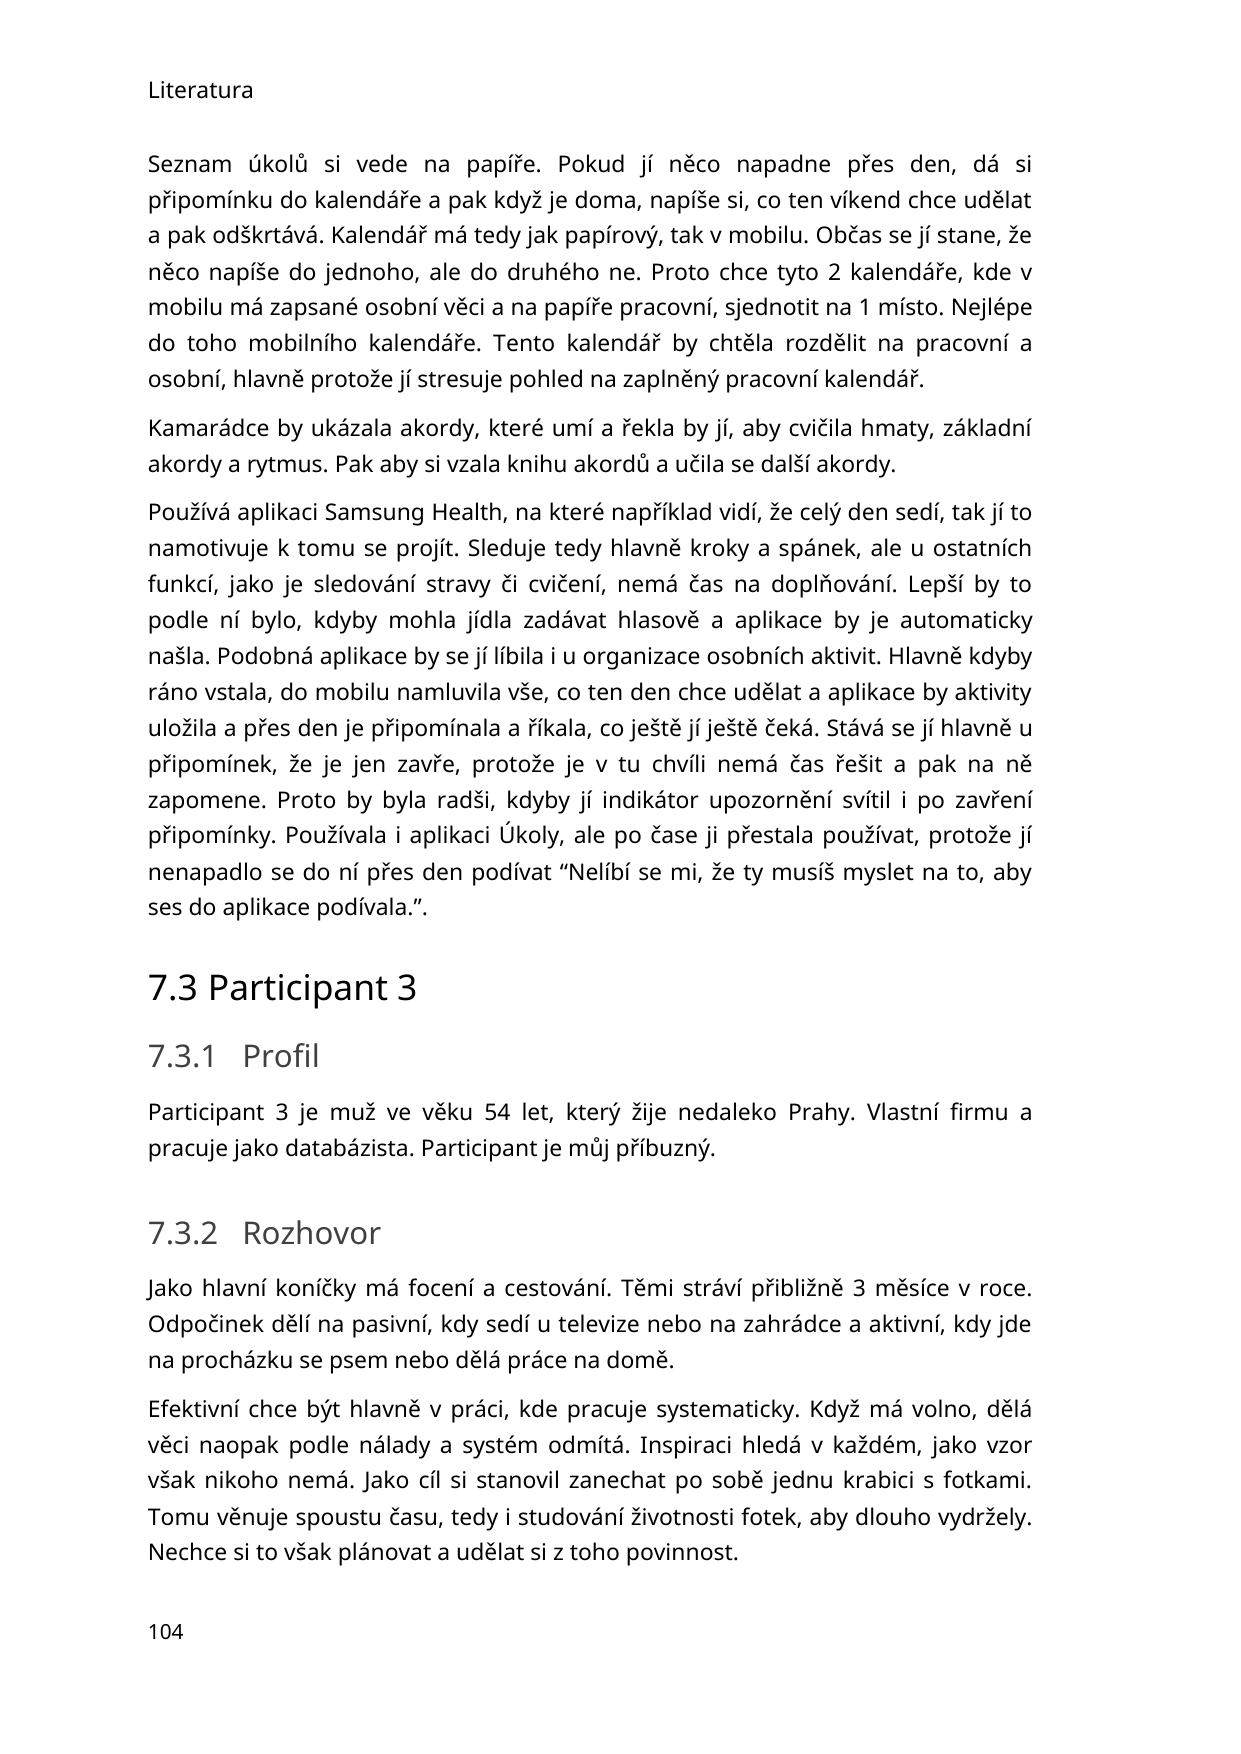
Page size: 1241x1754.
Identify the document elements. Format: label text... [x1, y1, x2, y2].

text Participant 3 je muž ve věku 54 let, který žije nedaleko Prahy. Vlastní firmu a pracuje jako databázista. Participant je můj příbuzný. [148, 1096, 1033, 1163]
text Kamarádce by ukázala akordy, které umí a řekla by jí, aby cvičila hmaty, základní akordy a rytmus. Pak aby si vzala knihu akordů a učila se další akordy. [148, 412, 1033, 479]
text Jako hlavní koníčky má focení a cestování. Těmi stráví přibližně 3 měsíce v roce. Odpočinek dělí na pasivní, kdy sedí u televize nebo na zahrádce a aktivní, kdy jde na procházku se psem nebo dělá práce na domě. [148, 1272, 1033, 1375]
subtitle Profil [148, 1034, 1033, 1077]
subtitle Rozhovor [148, 1211, 1033, 1253]
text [148, 148, 1033, 394]
subtitle Participant 3 [148, 963, 1033, 1011]
text Používá aplikaci Samsung Health, na které například vidí, že celý den sedí, tak jí to namotivuje k tomu se projít. Sleduje tedy hlavně kroky a spánek, ale u ostatních funkcí, jako je sledování stravy či cvičení, nemá čas na doplňování. Lepší by to podle ní bylo, kdyby mohla jídla zadávat hlasově a aplikace by je automaticky našla. Podobná aplikace by se jí líbila i u organizace osobních aktivit. Hlavně kdyby ráno vstala, do mobilu namluvila vše, co ten den chce udělat a aplikace by aktivity uložila a přes den je připomínala a říkala, co ještě jí ještě čeká. Stává se jí hlavně u připomínek, že je jen zavře, protože je v tu chvíli nemá čas řešit a pak na ně zapomene. Proto by byla radši, kdyby jí indikátor upozornění svítil i po zavření připomínky. Používala i aplikaci Úkoly, ale po čase ji přestala používat, protože jí nenapadlo se do ní přes den podívat “Nelíbí se mi, že ty musíš myslet na to, aby ses do aplikace podívala.”. [148, 496, 1033, 923]
text Efektivní chce být hlavně v práci, kde pracuje systematicky. Když má volno, dělá věci naopak podle nálady a systém odmítá. Inspiraci hledá v každém, jako vzor však nikoho nemá. Jako cíl si stanovil zanechat po sobě jednu krabici s fotkami. Tomu věnuje spoustu času, tedy i studování životnosti fotek, aby dlouho vydržely. Nechce si to však plánovat a udělat si z toho povinnost. [148, 1393, 1033, 1568]
